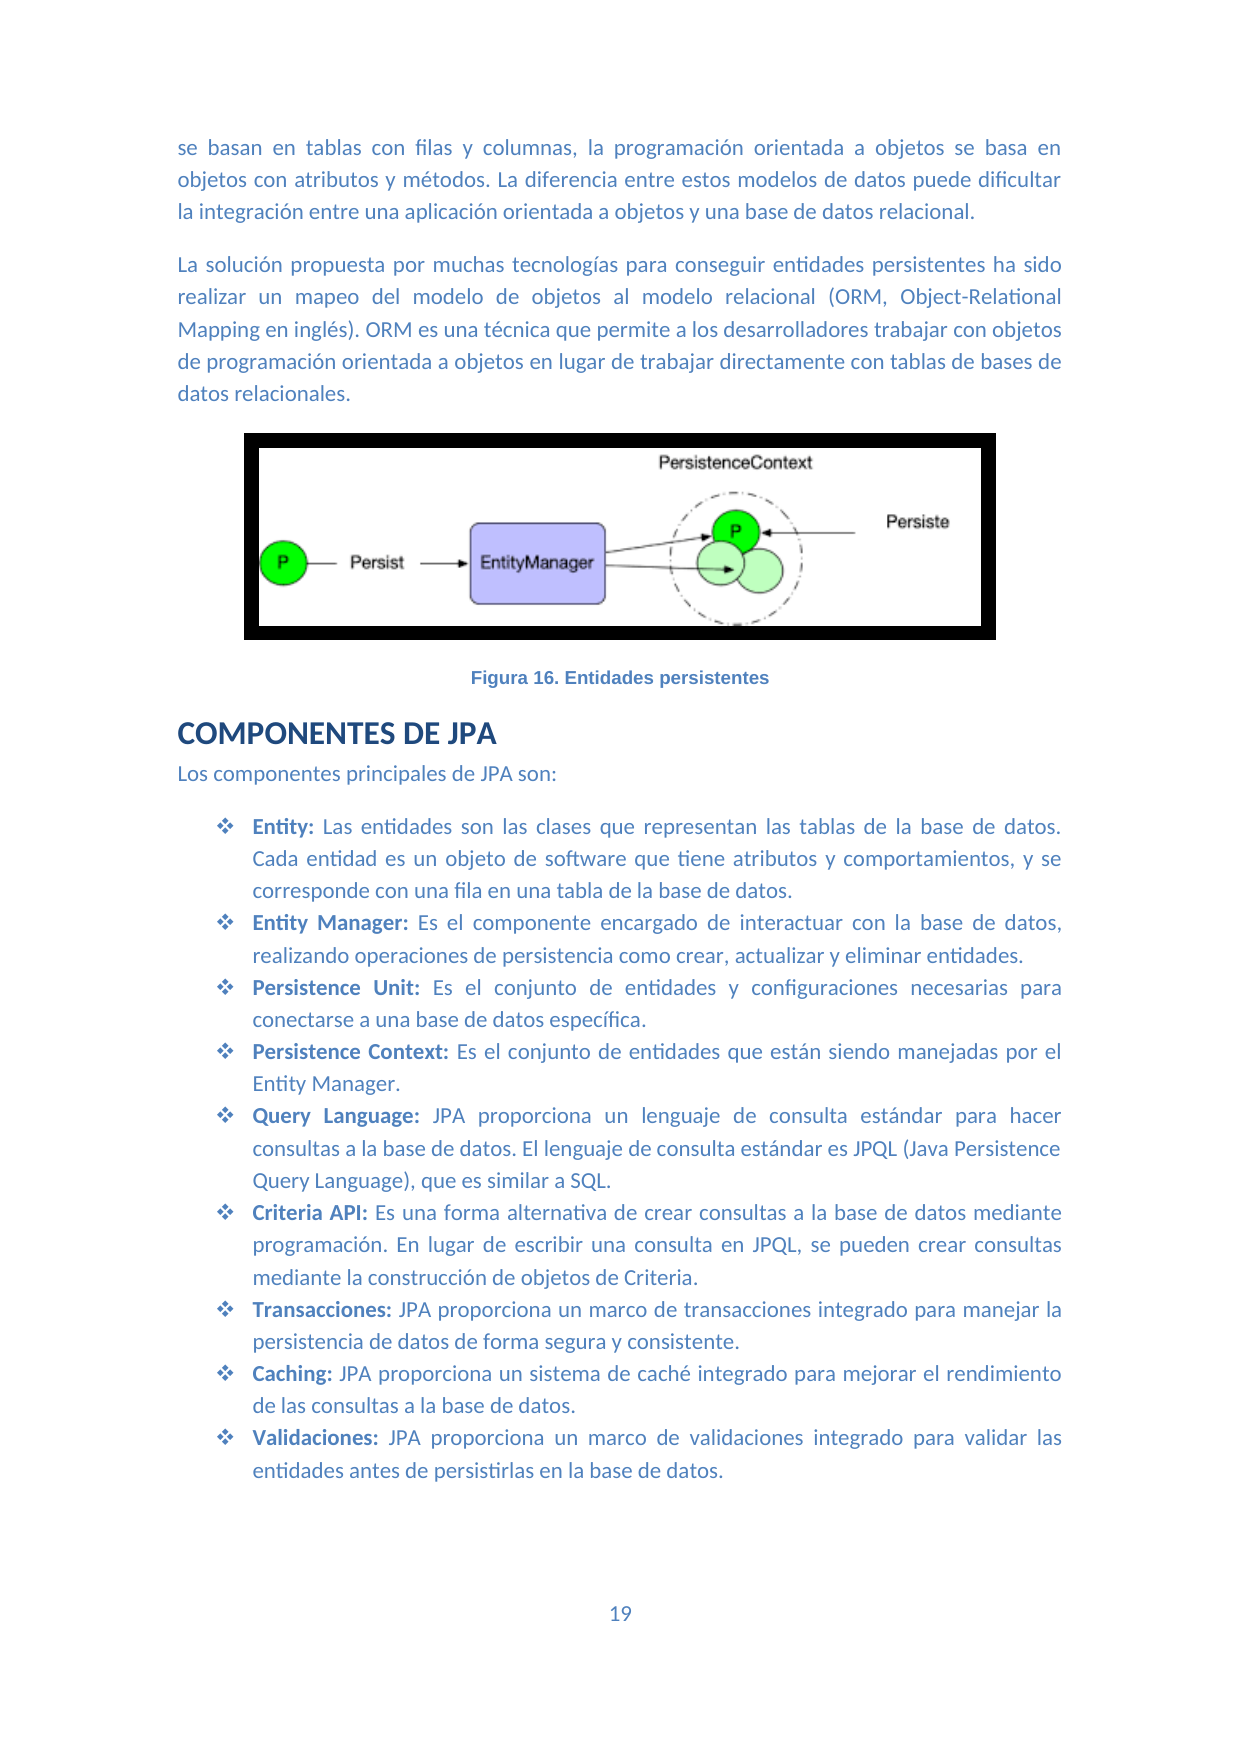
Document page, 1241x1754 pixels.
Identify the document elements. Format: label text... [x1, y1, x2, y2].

subtitle COMPONENTES DE JPA [177, 712, 1063, 753]
text La solución propuesta por muchas tecnologías para conseguir entidades persistentes ha sido realizar un mapeo del modelo de objetos al modelo relacional (ORM, Object-Relational Mapping en inglés). ORM es una técnica que permite a los desarrolladores trabajar con objetos de programación orientada a objetos en lugar de trabajar directamente con tablas de bases de datos relacionales. [177, 250, 1063, 407]
list Query Language: JPA proporciona un lenguaje de consulta estándar para hacer consultas a la base de datos. El lenguaje de consulta estándar es JPQL (Java Persistence Query Language), que es similar a SQL. [215, 1102, 1063, 1194]
list Caching: JPA proporciona un sistema de caché integrado para mejorar el rendimiento de las consultas a la base de datos. [215, 1359, 1063, 1419]
list Validaciones: JPA proporciona un marco de validaciones integrado para validar las entidades antes de persistirlas en la base de datos. [215, 1423, 1063, 1484]
text Figura 16. Entidades persistentes [177, 667, 1063, 688]
list Persistence Unit: Es el conjunto de entidades y configuraciones necesarias para conectarse a una base de datos específica. [215, 973, 1063, 1033]
list Entity: Las entidades son las clases que representan las tablas de la base de datos. Cada entidad es un objeto de software que tiene atributos y comportamientos, y se corresponde con una fila en una tabla de la base de datos. [215, 812, 1063, 904]
picture [259, 448, 981, 626]
text Los componentes principales de JPA son: [177, 759, 1063, 787]
list Persistence Context: Es el conjunto de entidades que están siendo manejadas por el Entity Manager. [215, 1037, 1063, 1097]
list Entity Manager: Es el componente encargado de interactuar con la base de datos, realizando operaciones de persistencia como crear, actualizar y eliminar entidades. [215, 908, 1063, 969]
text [177, 133, 1063, 225]
list Criteria API: Es una forma alternativa de crear consultas a la base de datos mediante programación. En lugar de escribir una consulta en JPQL, se pueden crear consultas mediante la construcción de objetos de Criteria. [215, 1198, 1063, 1291]
list Transacciones: JPA proporciona un marco de transacciones integrado para manejar la persistencia de datos de forma segura y consistente. [215, 1295, 1063, 1355]
